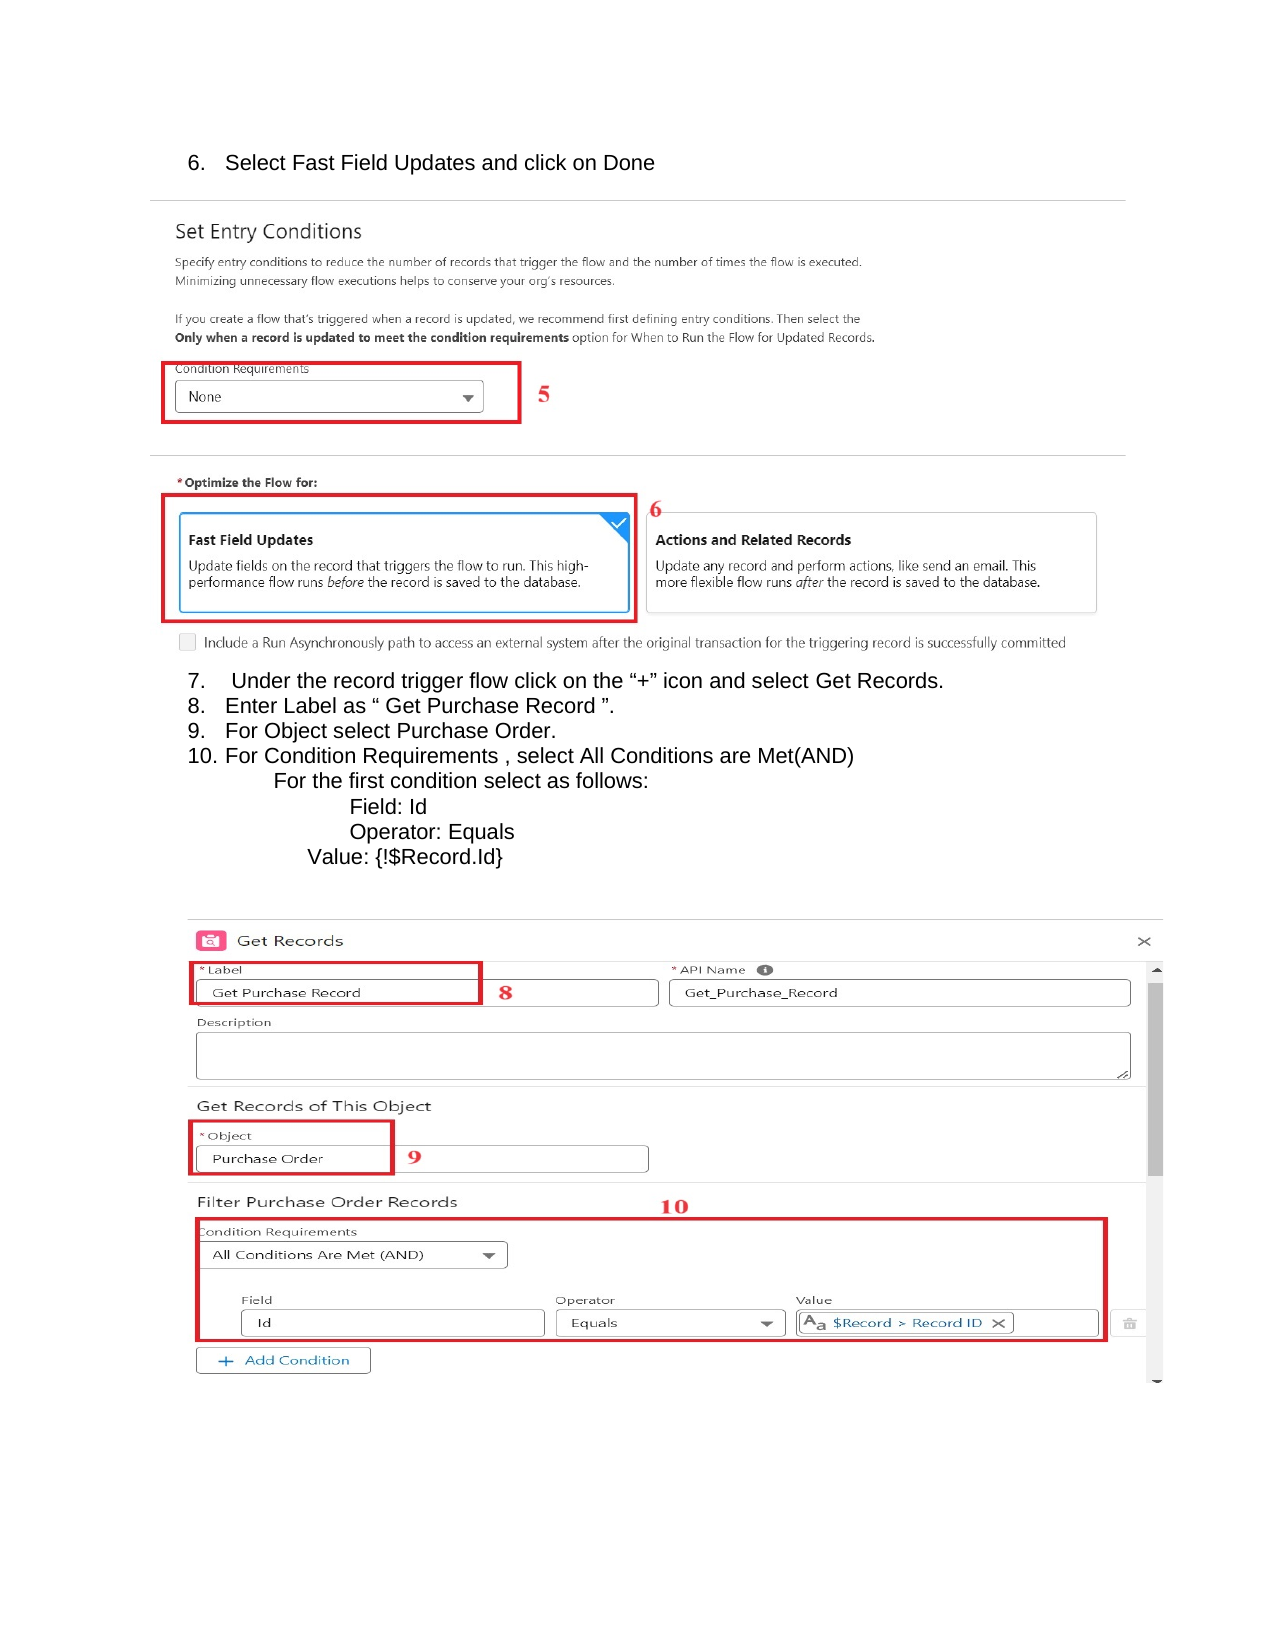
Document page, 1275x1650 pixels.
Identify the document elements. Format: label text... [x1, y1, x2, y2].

text For the first condition select as follows: [225, 768, 1125, 793]
list Enter Label as “ Get Purchase Record ”. [187, 693, 1125, 718]
list For Condition Requirements , select All Conditions are Met(AND) [187, 743, 1125, 768]
text Value: {!$Record.Id} [150, 844, 1114, 869]
list For Object select Purchase Order. [187, 718, 1125, 743]
text Operator: Equals [150, 819, 1114, 844]
list Select Fast Field Updates and click on Done [187, 150, 1125, 175]
list Under the record trigger flow click on the “+” icon and select Get Records. [187, 668, 1125, 693]
picture [150, 200, 1126, 668]
text Field: Id [150, 793, 1125, 819]
picture [187, 919, 1164, 1383]
